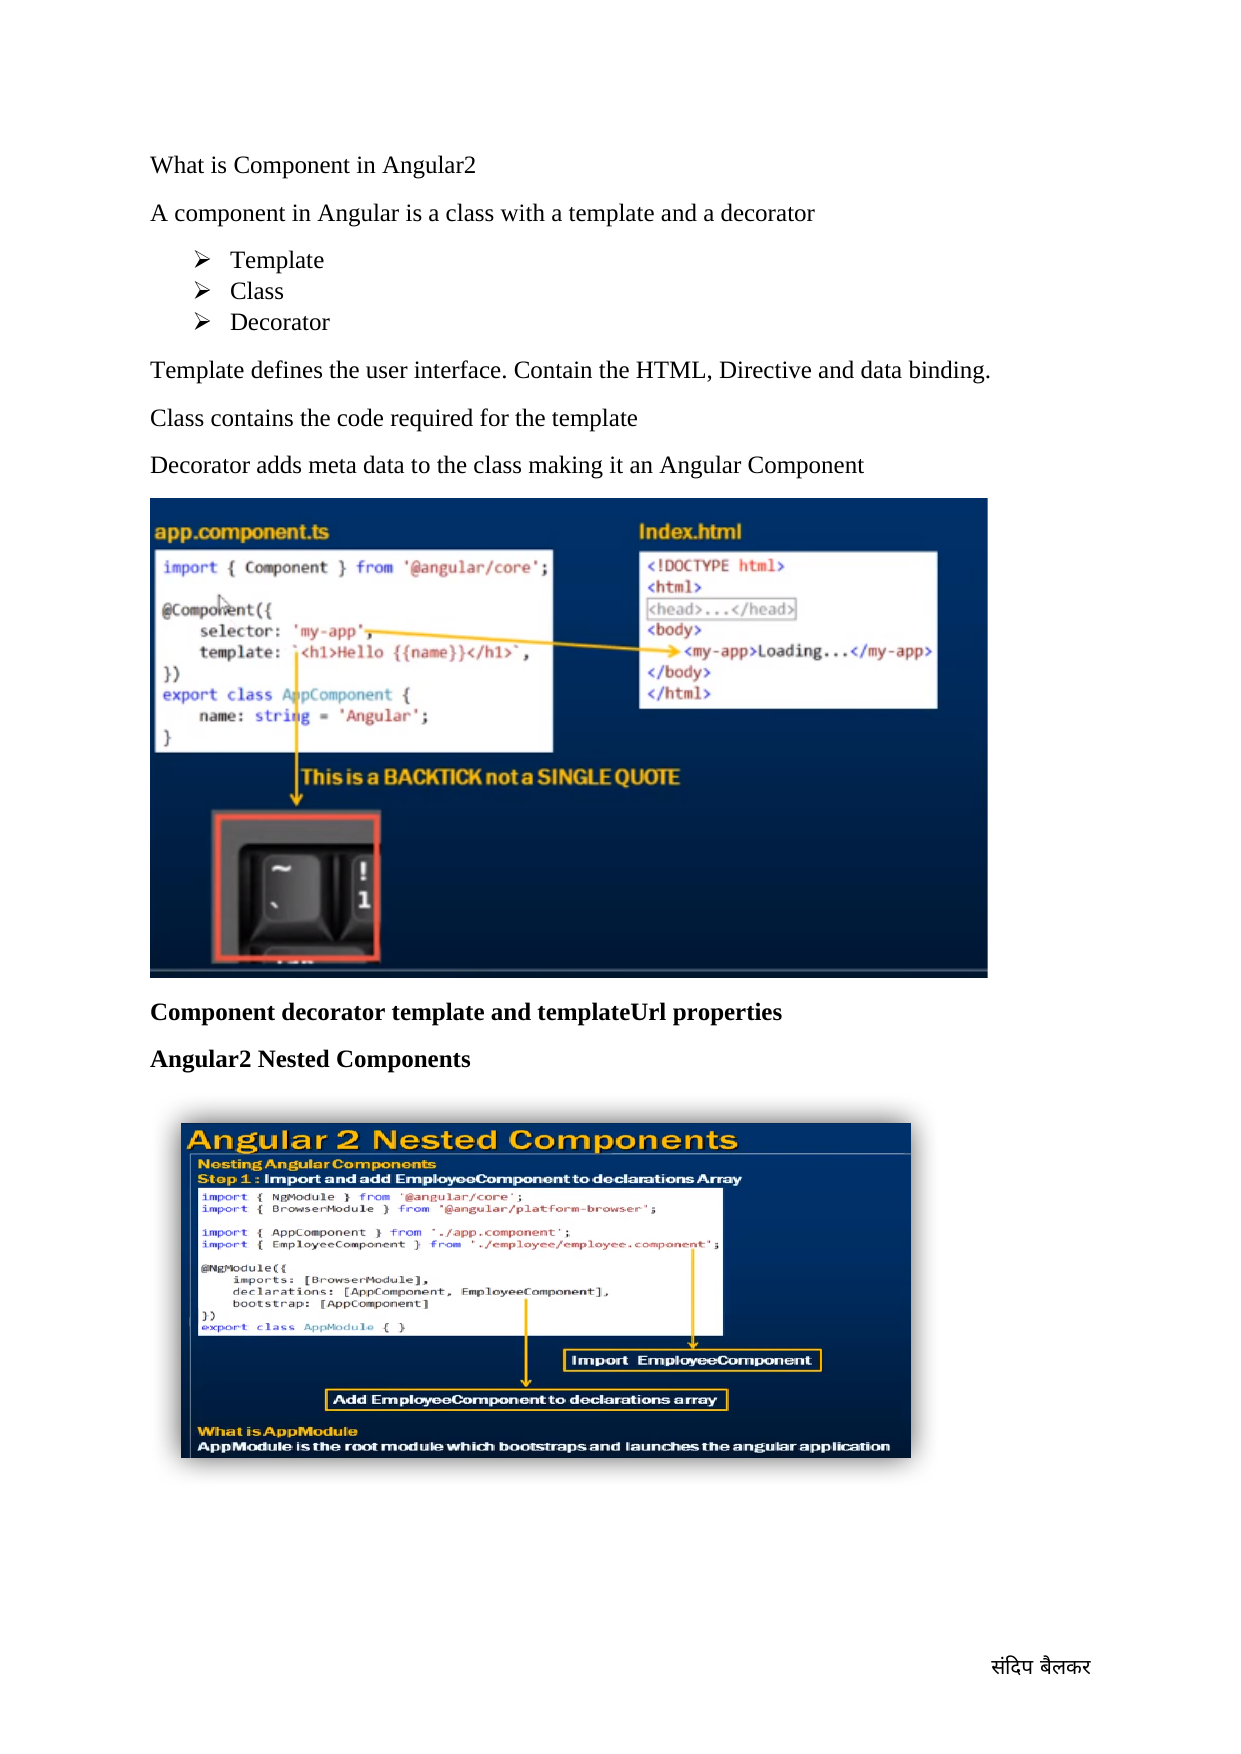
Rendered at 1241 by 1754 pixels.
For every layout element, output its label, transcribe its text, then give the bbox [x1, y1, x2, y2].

list Class [192, 276, 1090, 305]
text What is Component in Angular2 [150, 150, 1090, 179]
text Class contains the code required for the template [150, 403, 1090, 432]
text Component decorator template and templateUrl properties [150, 997, 1090, 1026]
list Template [192, 245, 1090, 274]
text Decorator adds meta data to the class making it an Angular Component [150, 451, 1090, 479]
text Template defines the user interface. Contain the HTML, Directive and data binding. [150, 355, 1090, 384]
text Angular2 Nested Components [150, 1044, 1090, 1073]
picture [181, 1123, 911, 1458]
picture [150, 498, 988, 978]
list Decorator [192, 307, 1090, 336]
text A component in Angular is a class with a template and a decorator [150, 198, 1090, 226]
